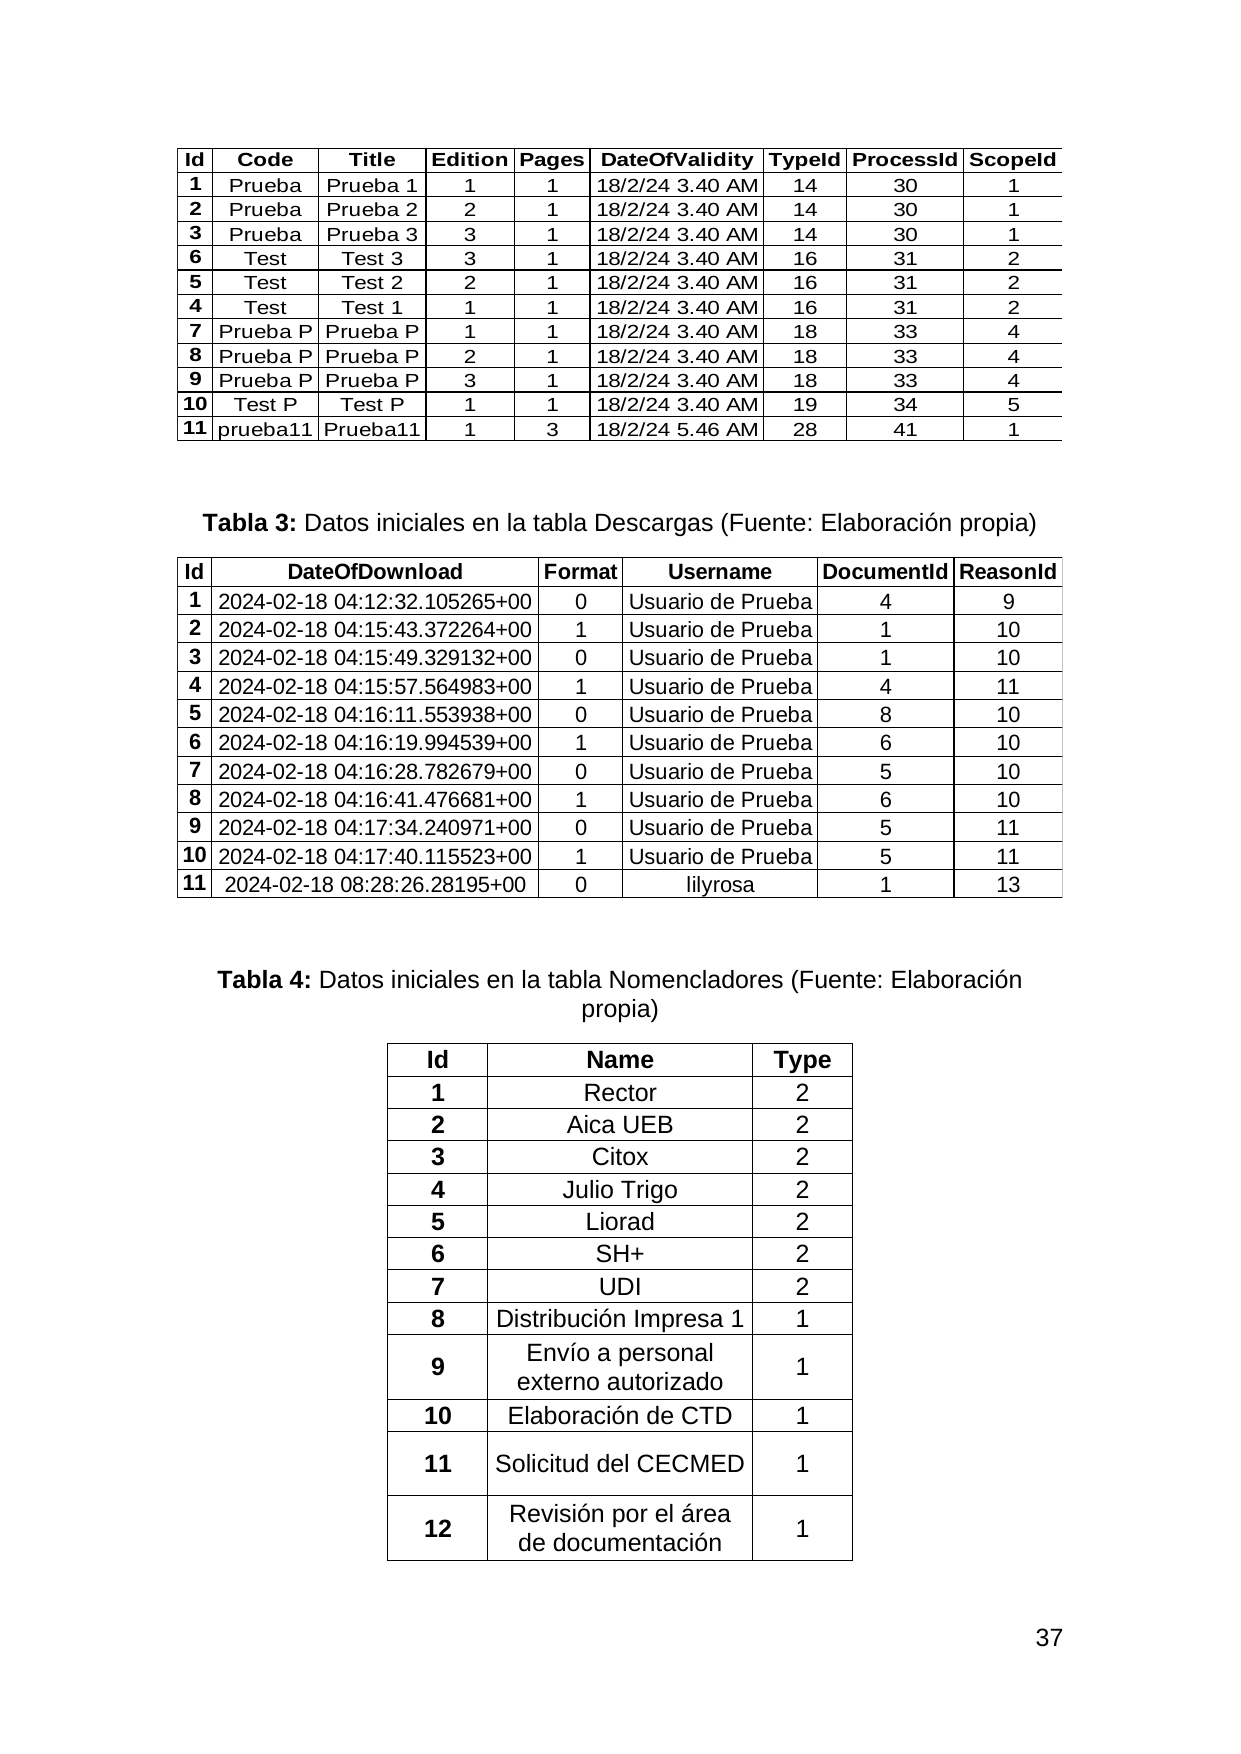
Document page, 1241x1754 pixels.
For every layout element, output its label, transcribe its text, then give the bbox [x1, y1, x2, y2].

table_cell 1 [753, 1335, 852, 1398]
table_cell 1 [388, 1077, 487, 1108]
table_cell 5 [388, 1206, 487, 1237]
table_cell 1 [753, 1432, 852, 1495]
table_cell 7 [388, 1270, 487, 1302]
table_cell Distribución Impresa 1 [488, 1303, 752, 1334]
table_cell Liorad [488, 1206, 752, 1237]
table_cell 2 [753, 1206, 852, 1237]
table_cell Envío a personal externo autorizado [488, 1335, 752, 1398]
text Tabla 4: Datos iniciales en la tabla Nomencladores (Fuente: Elaboración propia) [177, 965, 1063, 1022]
table_header Id [388, 1044, 487, 1076]
table_header Type [753, 1044, 852, 1076]
table_cell 2 [753, 1238, 852, 1269]
table_cell 1 [753, 1496, 852, 1560]
table_cell 3 [388, 1141, 487, 1172]
table_cell UDI [488, 1270, 752, 1302]
table_cell Elaboración de CTD [488, 1400, 752, 1431]
table_cell 2 [753, 1141, 852, 1172]
table_cell 11 [388, 1432, 487, 1495]
table_cell Revisión por el área de documentación [488, 1496, 752, 1560]
table_header Name [488, 1044, 752, 1076]
table_cell Citox [488, 1141, 752, 1172]
text Tabla 3: Datos iniciales en la tabla Descargas (Fuente: Elaboración propia) [177, 508, 1063, 537]
table_cell 8 [388, 1303, 487, 1334]
table_cell 12 [388, 1496, 487, 1560]
table_cell 1 [753, 1303, 852, 1334]
table_cell Julio Trigo [488, 1174, 752, 1205]
table_cell 9 [388, 1335, 487, 1398]
table_cell Aica UEB [488, 1109, 752, 1140]
table_cell 2 [388, 1109, 487, 1140]
table_cell SH+ [488, 1238, 752, 1269]
table_cell 4 [388, 1174, 487, 1205]
table_cell Solicitud del CECMED [488, 1432, 752, 1495]
table_cell 2 [753, 1174, 852, 1205]
table_cell 2 [753, 1109, 852, 1140]
table_cell 10 [388, 1400, 487, 1431]
table_cell 2 [753, 1077, 852, 1108]
table_cell 2 [753, 1270, 852, 1302]
table_cell 6 [388, 1238, 487, 1269]
table_cell Rector [488, 1077, 752, 1108]
table_cell 1 [753, 1400, 852, 1431]
